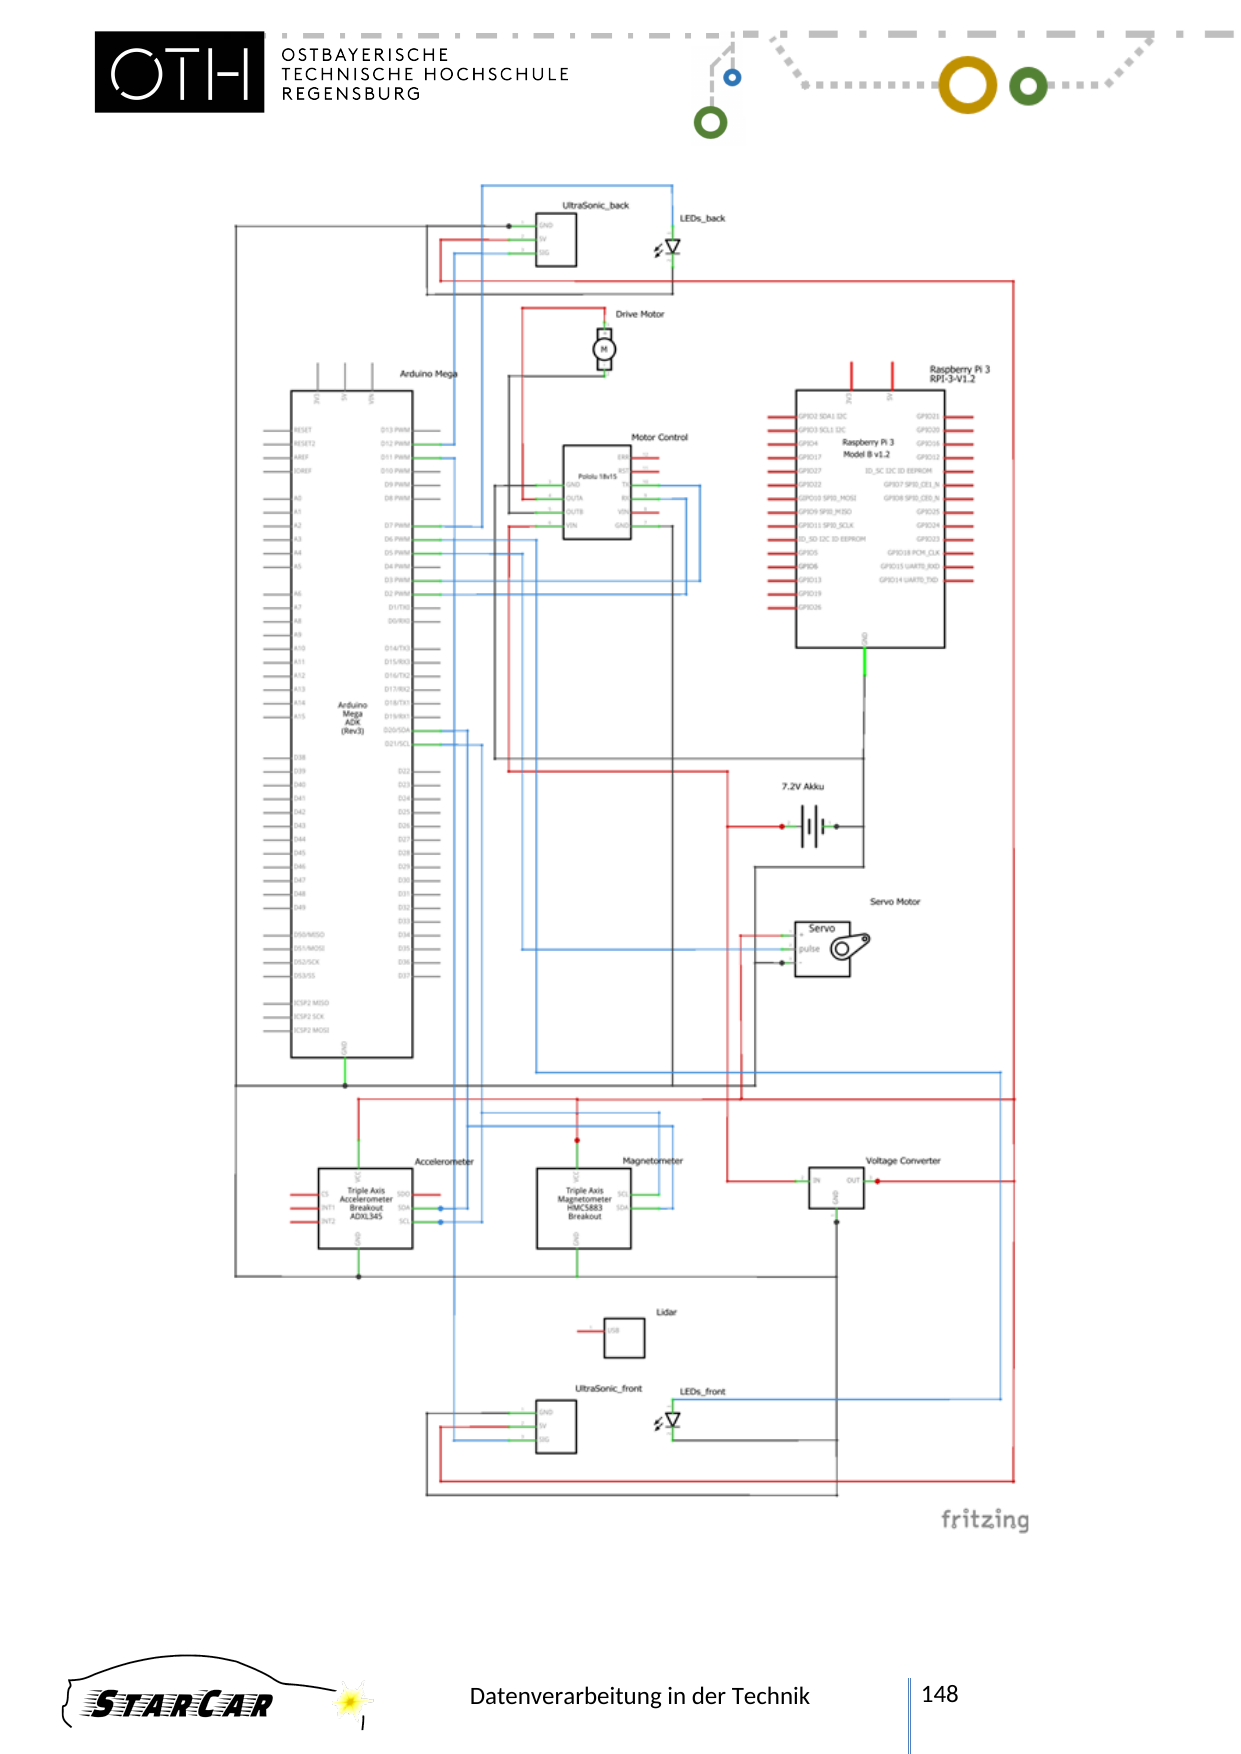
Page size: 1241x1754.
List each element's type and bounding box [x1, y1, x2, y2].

picture [94, 15, 1237, 145]
picture [54, 1651, 380, 1730]
picture [233, 183, 1029, 1534]
